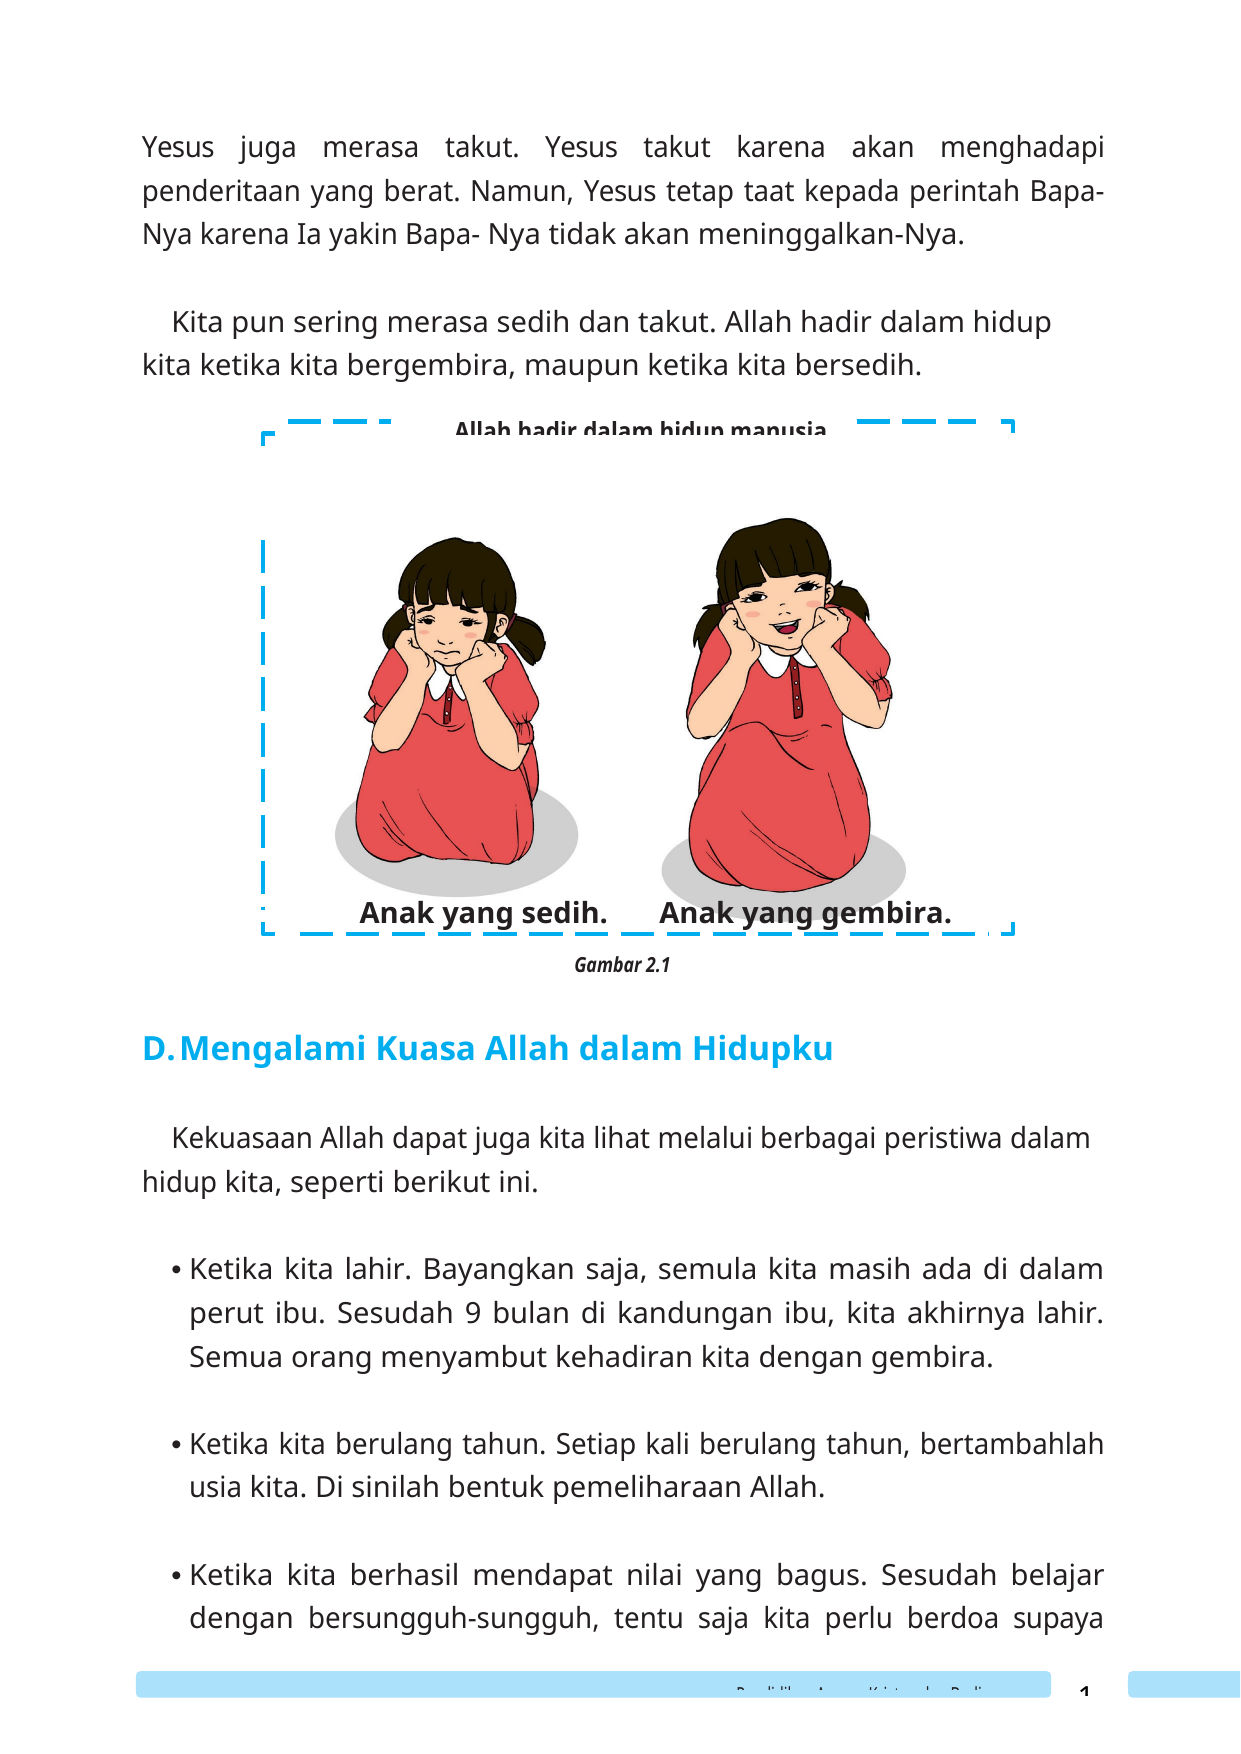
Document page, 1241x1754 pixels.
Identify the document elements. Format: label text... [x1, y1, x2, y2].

text Kekuasaan Allah dapat juga kita lihat melalui berbagai peristiwa dalam hidup kita, seperti berikut ini. [142, 1118, 1105, 1201]
text Kita pun sering merasa sedih dan takut. Allah hadir dalam hidup kita ketika kita bergembira, maupun ketika kita bersedih. [142, 301, 1106, 384]
picture [827, 910, 833, 920]
text Yesus juga merasa takut. Yesus takut karena akan menghadapi penderitaan yang berat. Namun, Yesus tetap taat kepada perintah Bapa-Nya karena Ia yakin Bapa- Nya tidak akan meninggalkan-Nya. [142, 126, 1105, 253]
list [171, 1554, 1104, 1637]
picture [801, 910, 807, 920]
text Gambar 2.1 [574, 950, 1240, 979]
picture [501, 910, 507, 920]
list Ketika kita berulang tahun. Setiap kali berulang tahun, bertambahlah usia kita. Di sinilah bentuk pemeliharaan Allah. [171, 1423, 1105, 1506]
subtitle Mengalami Kuasa Allah dalam Hidupku [142, 1025, 1240, 1071]
picture [331, 516, 908, 924]
list Ketika kita lahir. Bayangkan saja, semula kita masih ada di dalam perut ibu. Sesudah 9 bulan di kandungan ibu, kita akhirnya lahir. Semua orang menyambut kehadiran kita dengan gembira. [171, 1249, 1105, 1376]
